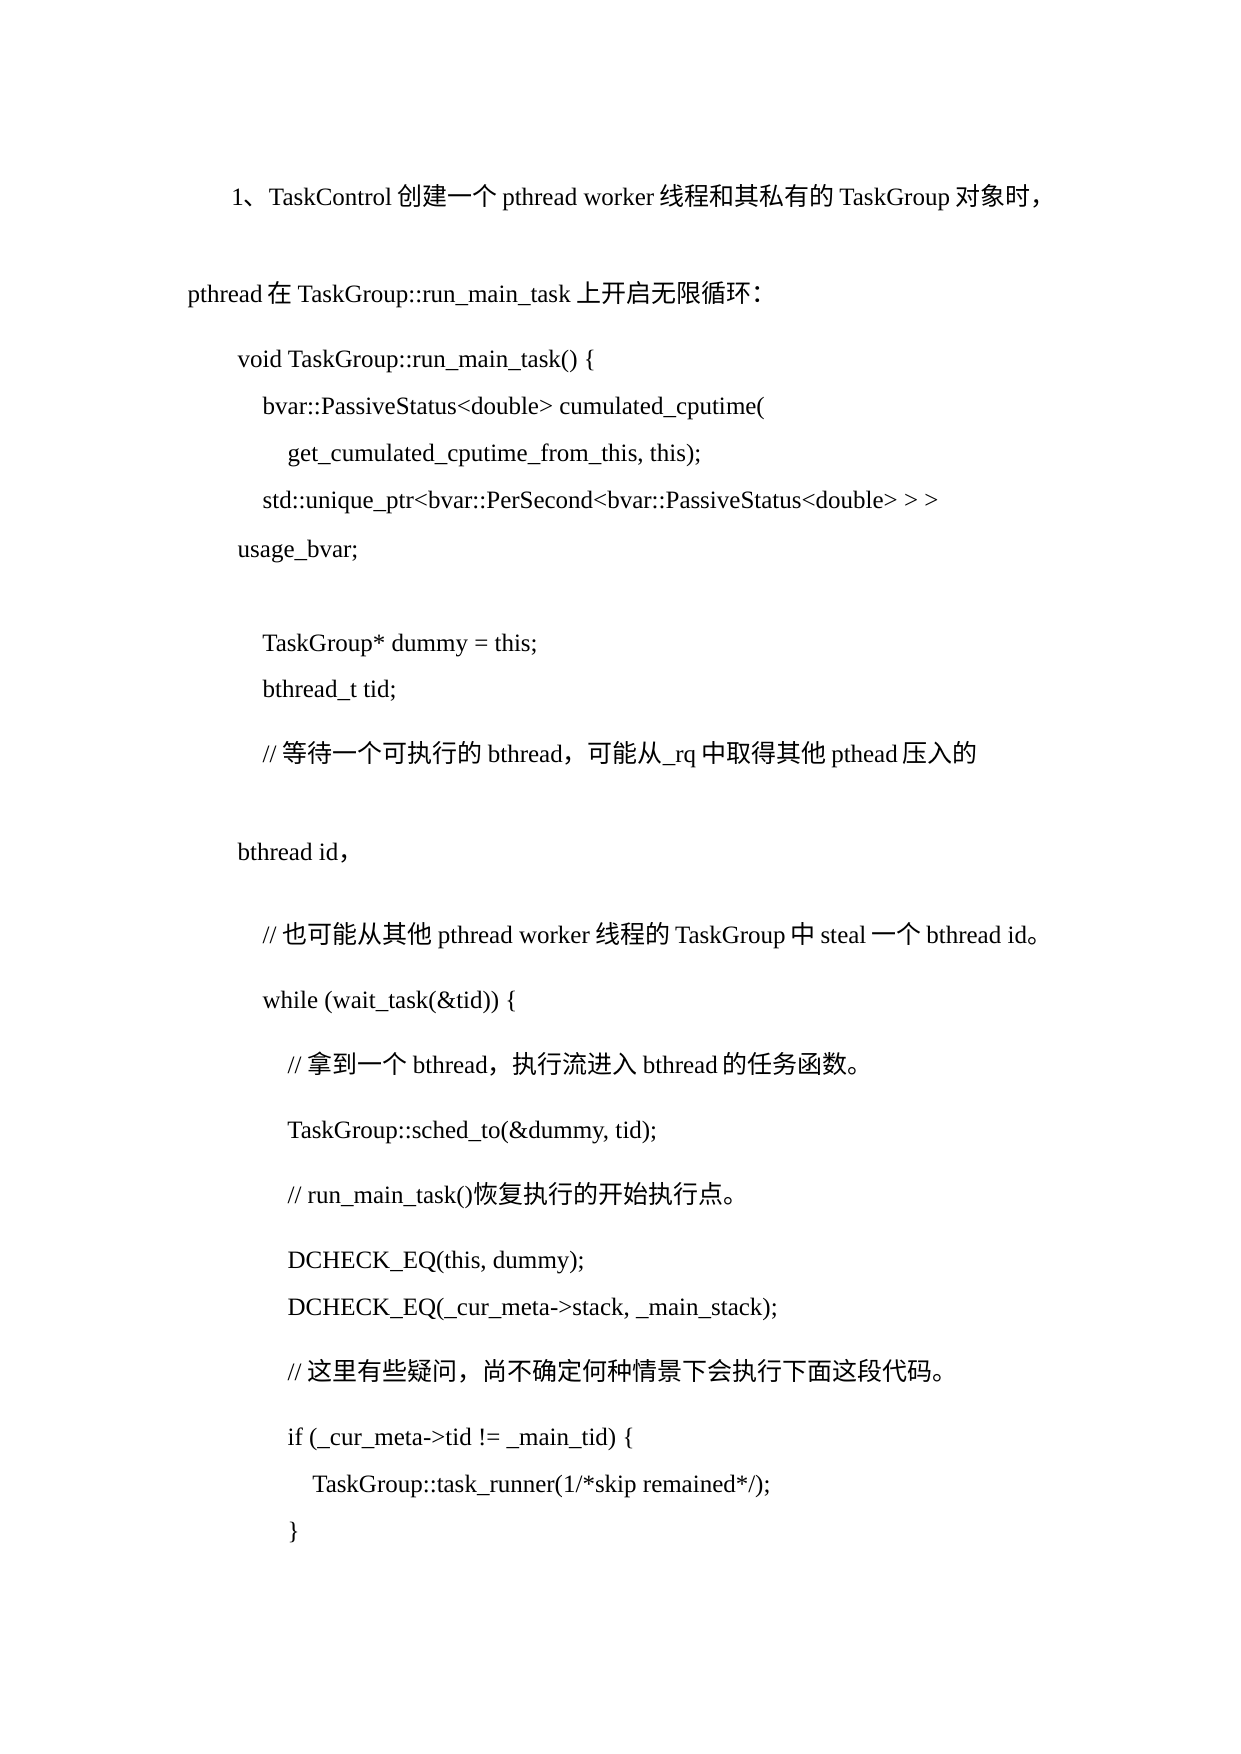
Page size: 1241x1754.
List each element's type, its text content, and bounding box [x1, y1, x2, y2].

text get_cumulated_cputime_from_this, this); [237, 436, 1053, 469]
text } [237, 1514, 1053, 1546]
text // 拿到一个bthread，执行流进入bthread的任务函数。 [237, 1030, 1053, 1095]
text // run_main_task()恢复执行的开始执行点。 [237, 1160, 1053, 1225]
text while (wait_task(&tid)) { [237, 983, 1053, 1016]
text TaskGroup::sched_to(&dummy, tid); [237, 1113, 1053, 1146]
text // 也可能从其他pthread worker线程的TaskGroup中steal一个bthread id。 [237, 900, 1053, 965]
text TaskGroup::task_runner(1/*skip remained*/); [237, 1467, 1053, 1499]
text // 等待一个可执行的bthread，可能从_rq中取得其他pthead压入的bthread id， [237, 719, 1053, 882]
text DCHECK_EQ(this, dummy); [237, 1243, 1053, 1276]
text // 这里有些疑问，尚不确定何种情景下会执行下面这段代码。 [237, 1337, 1053, 1402]
text TaskGroup* dummy = this; [237, 626, 1053, 658]
text if (_cur_meta->tid != _main_tid) { [237, 1420, 1053, 1453]
text void TaskGroup::run_main_task() { [237, 343, 1053, 375]
text std::unique_ptr<bvar::PerSecond<bvar::PassiveStatus<double> > > usage_bvar; [237, 483, 1053, 564]
text 1、TaskControl创建一个pthread worker线程和其私有的TaskGroup对象时，pthread在TaskGroup::run_main_task上开启无限循环： [187, 162, 1053, 324]
text DCHECK_EQ(_cur_meta->stack, _main_stack); [237, 1290, 1053, 1323]
text bvar::PassiveStatus<double> cumulated_cputime( [237, 389, 1053, 422]
text bthread_t tid; [237, 673, 1053, 705]
